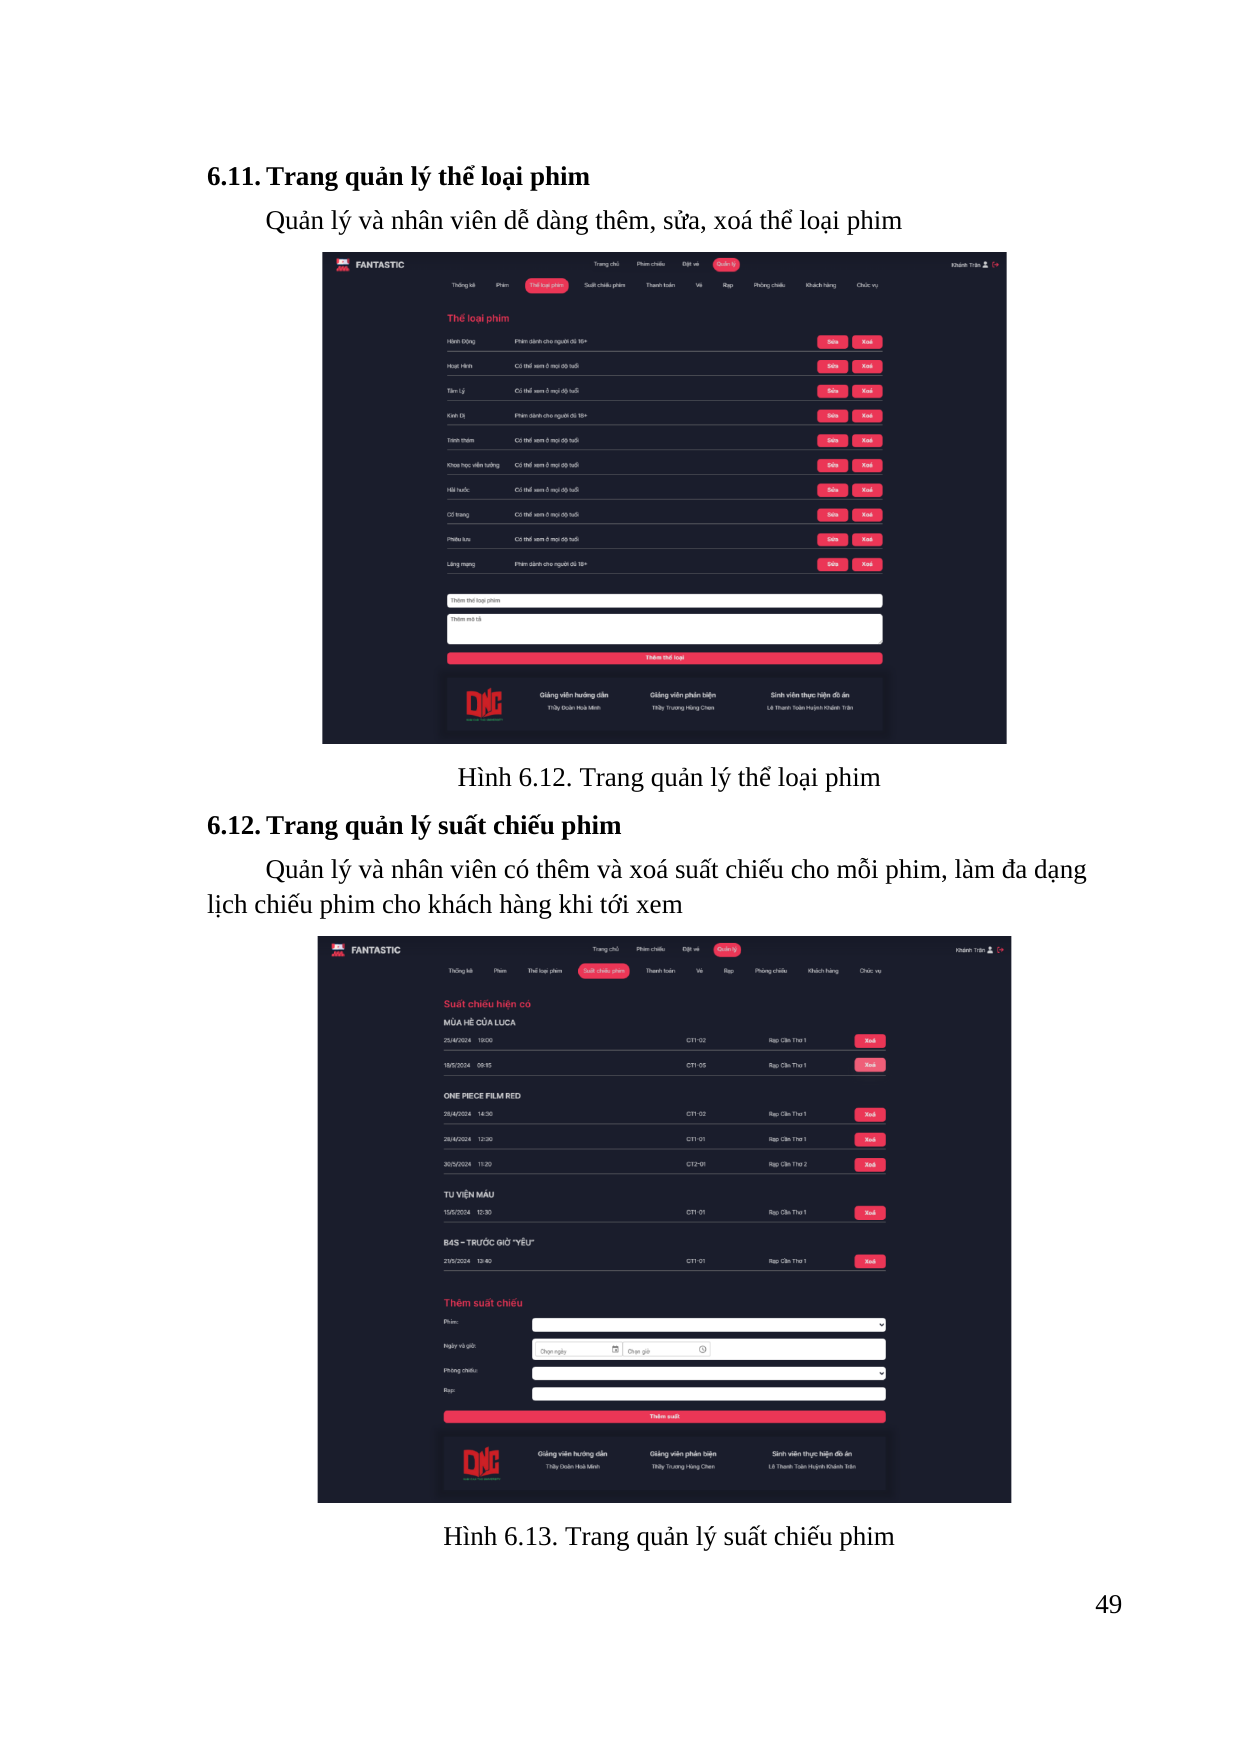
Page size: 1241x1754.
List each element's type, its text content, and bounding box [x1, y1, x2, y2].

subtitle Trang quản lý thể loại phim [207, 160, 1107, 191]
subtitle Trang quản lý suất chiếu phim [207, 809, 1107, 840]
text Hình 6.13. Trang quản lý suất chiếu phim [207, 1520, 1122, 1551]
text Hình 6.12. Trang quản lý thể loại phim [207, 761, 1122, 792]
picture [317, 936, 1012, 1503]
picture [322, 252, 1007, 744]
text Quản lý và nhân viên dễ dàng thêm, sửa, xoá thể loại phim [207, 204, 1122, 235]
text Quản lý và nhân viên có thêm và xoá suất chiếu cho mỗi phim, làm đa dạng lịch chiếu phim cho khách hàng khi tới xem [207, 853, 1122, 920]
